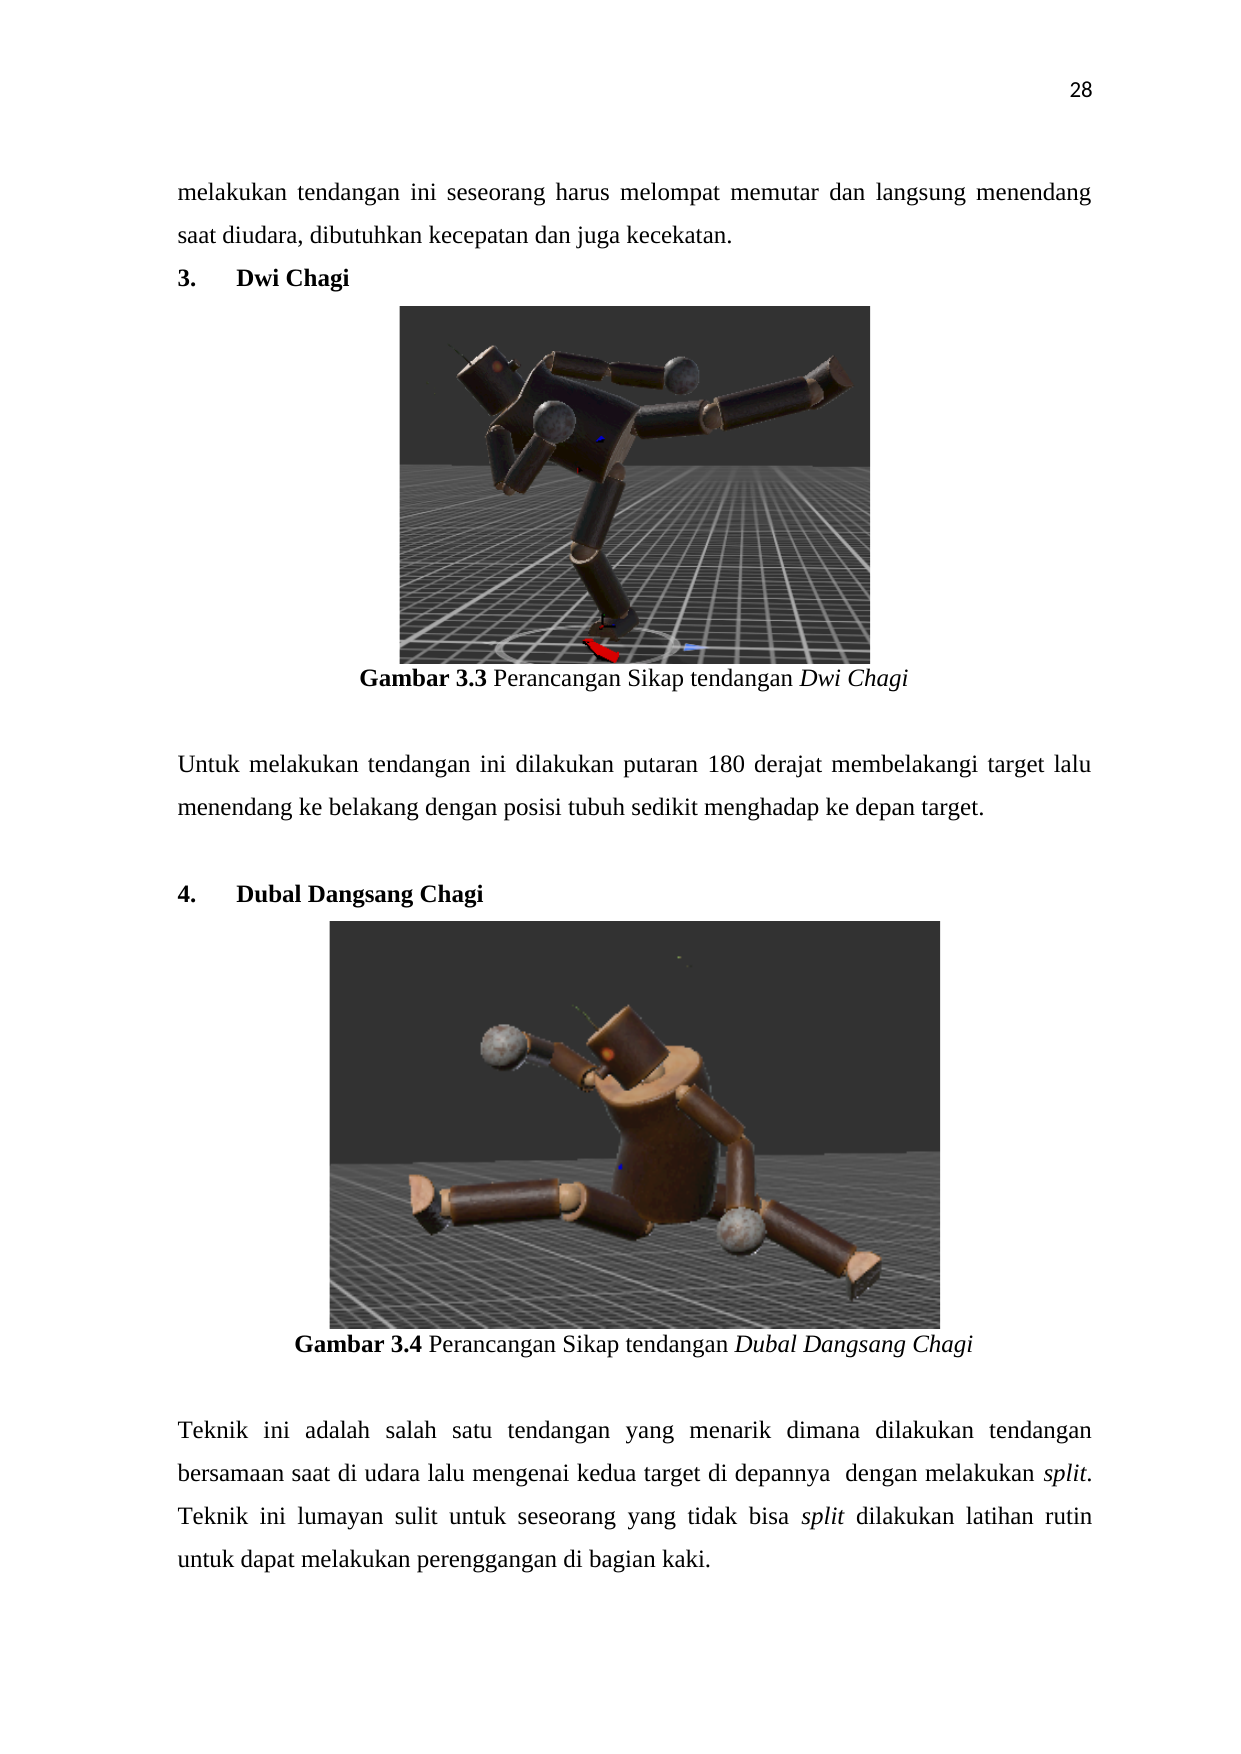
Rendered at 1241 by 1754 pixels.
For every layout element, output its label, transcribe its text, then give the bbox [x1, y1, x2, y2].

text Untuk melakukan tendangan ini dilakukan putaran 180 derajat membelakangi target lalu menendang ke belakang dengan posisi tubuh sedikit menghadap ke depan target. [177, 749, 1092, 821]
list Dwi Chagi [177, 263, 1092, 292]
picture [399, 306, 871, 664]
list Dubal Dangsang Chagi [177, 879, 1092, 907]
text Gambar 3.3 Perancangan Sikap tendangan Dwi Chagi [177, 663, 1092, 692]
picture [329, 921, 941, 1329]
text Teknik ini adalah salah satu tendangan yang menarik dimana dilakukan tendangan bersamaan saat di udara lalu mengenai kedua target di depannya dengan melakukan split. Teknik ini lumayan sulit untuk seseorang yang tidak bisa split dilakukan latihan rutin untuk dapat melakukan perenggangan di bagian kaki. [177, 1415, 1092, 1573]
text Gambar 3.4 Perancangan Sikap tendangan Dubal Dangsang Chagi [177, 1329, 1092, 1358]
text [177, 177, 1092, 249]
